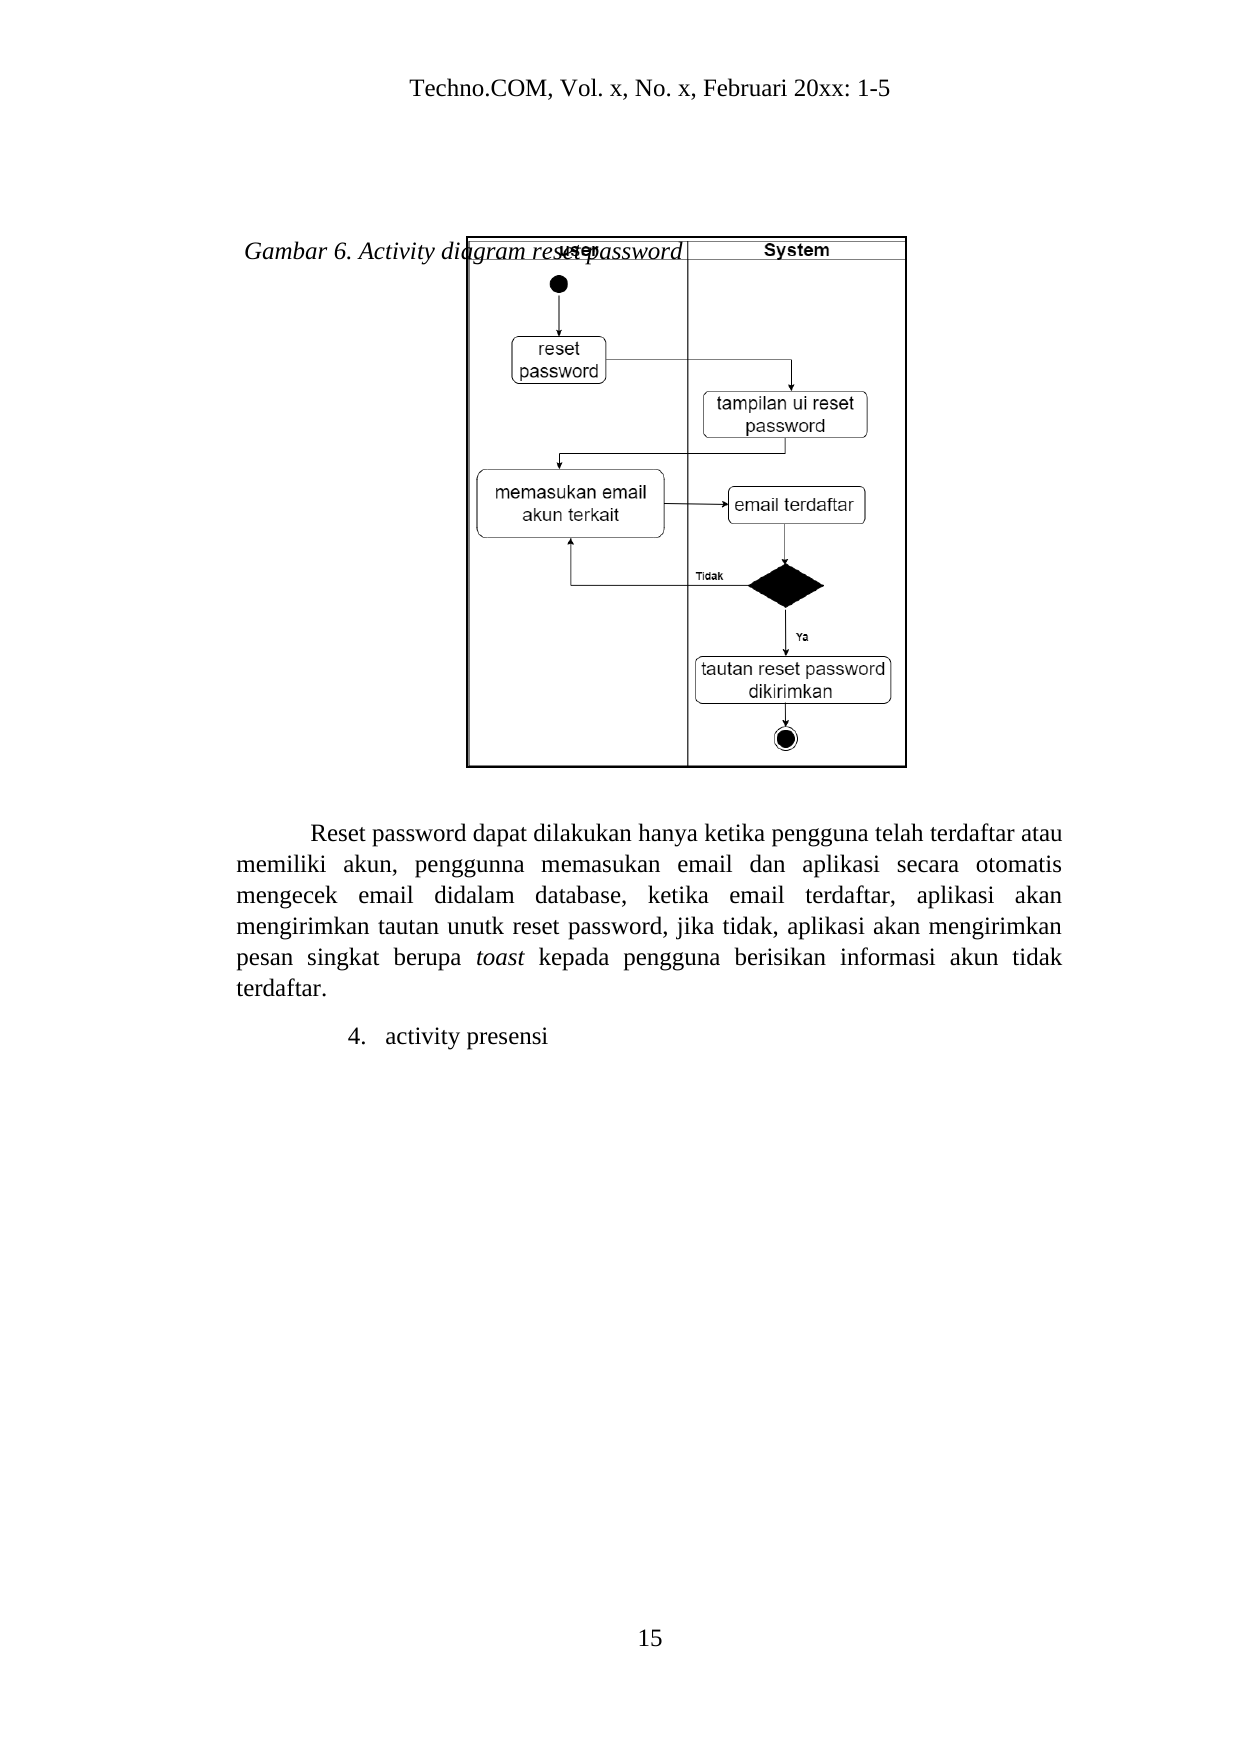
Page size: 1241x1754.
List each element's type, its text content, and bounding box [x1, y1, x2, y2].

subtitle activity presensi [348, 1021, 1063, 1050]
picture [468, 238, 905, 766]
subtitle Reset password dapat dilakukan hanya ketika pengguna telah terdaftar atau memiliki akun, penggunna memasukan email dan aplikasi secara otomatis mengecek email didalam database, ketika email terdaftar, aplikasi akan mengirimkan tautan unutk reset password, jika tidak, aplikasi akan mengirimkan pesan singkat berupa toast kepada pengguna berisikan informasi akun tidak terdaftar. [236, 818, 1063, 1002]
